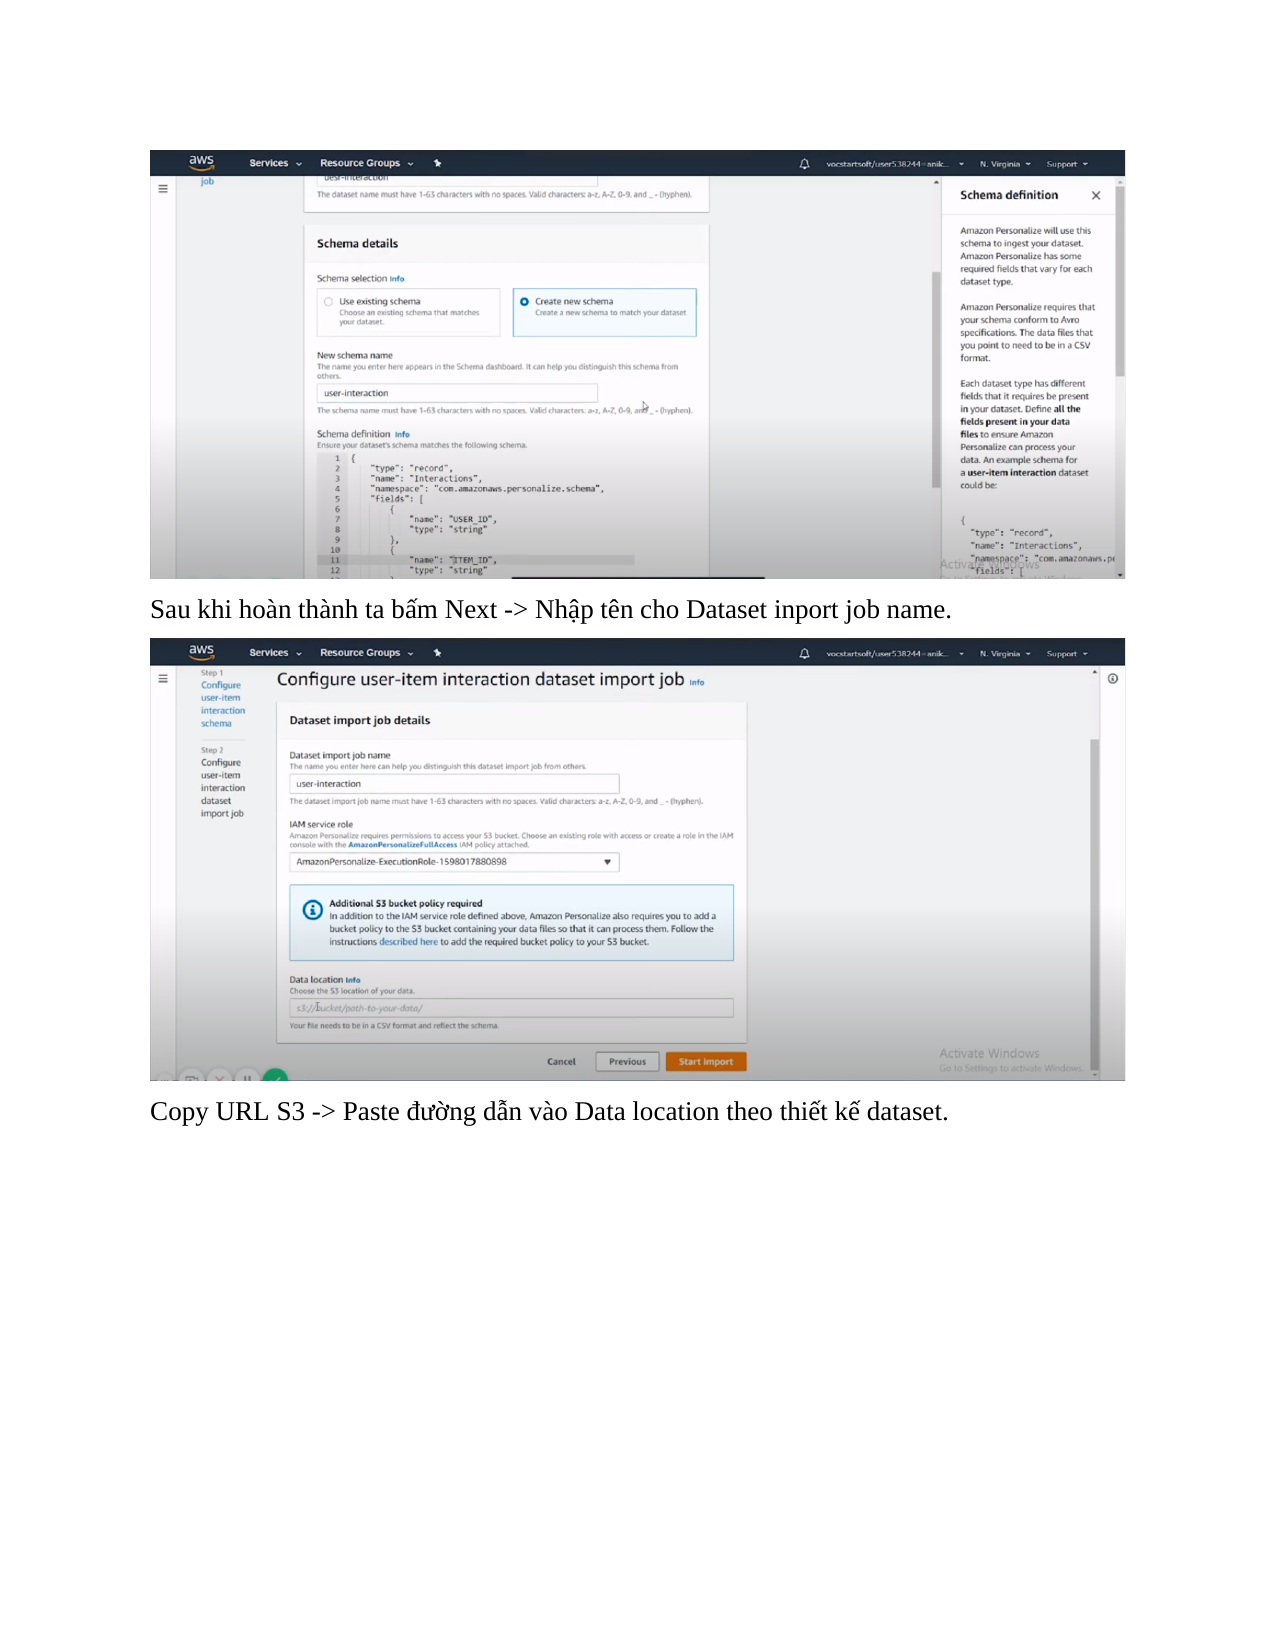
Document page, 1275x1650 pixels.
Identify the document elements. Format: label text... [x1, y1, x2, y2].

picture [150, 638, 1125, 1081]
text Copy URL S3 -> Paste đường dẫn vào Data location theo thiết kế dataset. [150, 1096, 1125, 1127]
picture [150, 150, 1125, 579]
text Sau khi hoàn thành ta bấm Next -> Nhập tên cho Dataset inport job name. [150, 593, 1125, 624]
